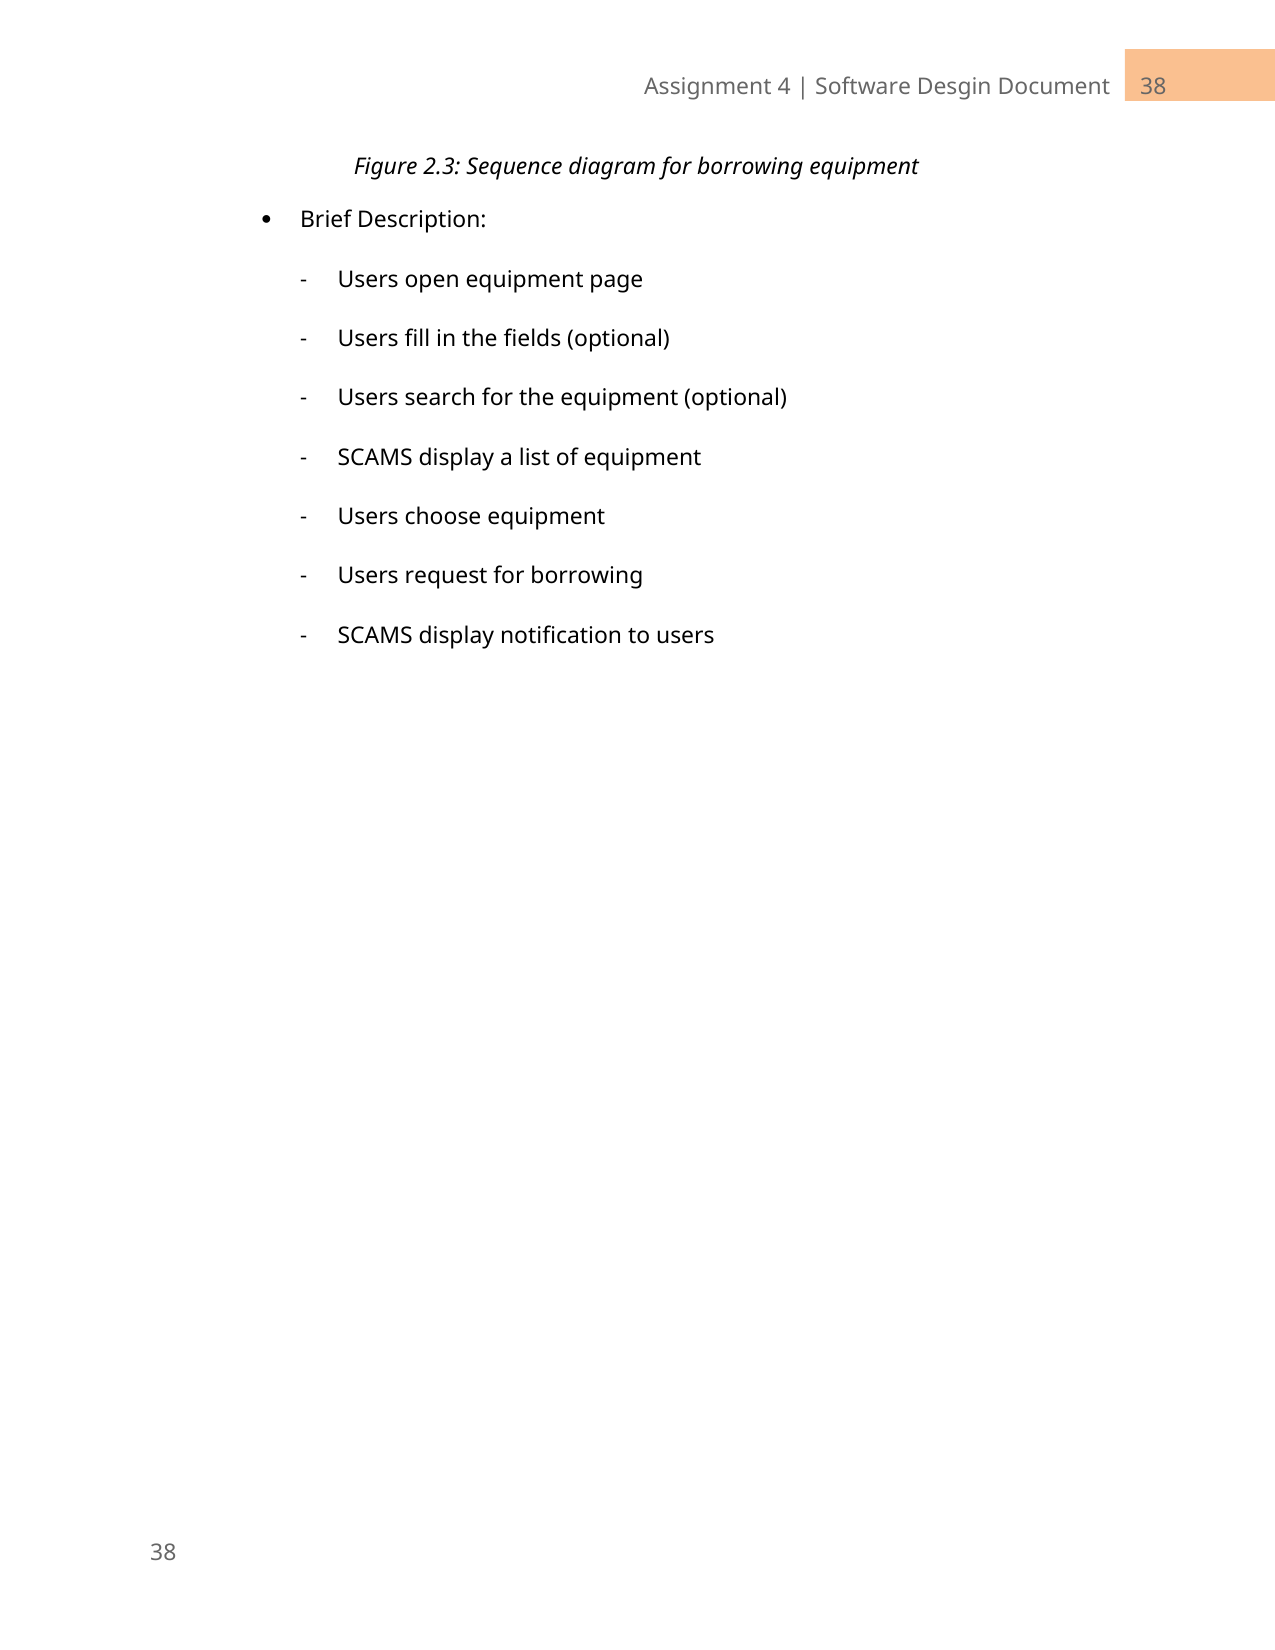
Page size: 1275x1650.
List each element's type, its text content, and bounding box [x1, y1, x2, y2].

list Users fill in the fields (optional) [300, 322, 1125, 353]
list Users open equipment page [300, 262, 1125, 294]
list SCAMS display a list of equipment [300, 441, 1125, 472]
list Users search for the equipment (optional) [300, 381, 1125, 412]
list Users choose equipment [300, 500, 1125, 531]
list Users request for borrowing [300, 559, 1125, 591]
list SCAMS display notification to users [300, 619, 1125, 650]
text Figure 2.3: Sequence diagram for borrowing equipment [150, 150, 1125, 181]
list Brief Description: [262, 203, 1125, 234]
